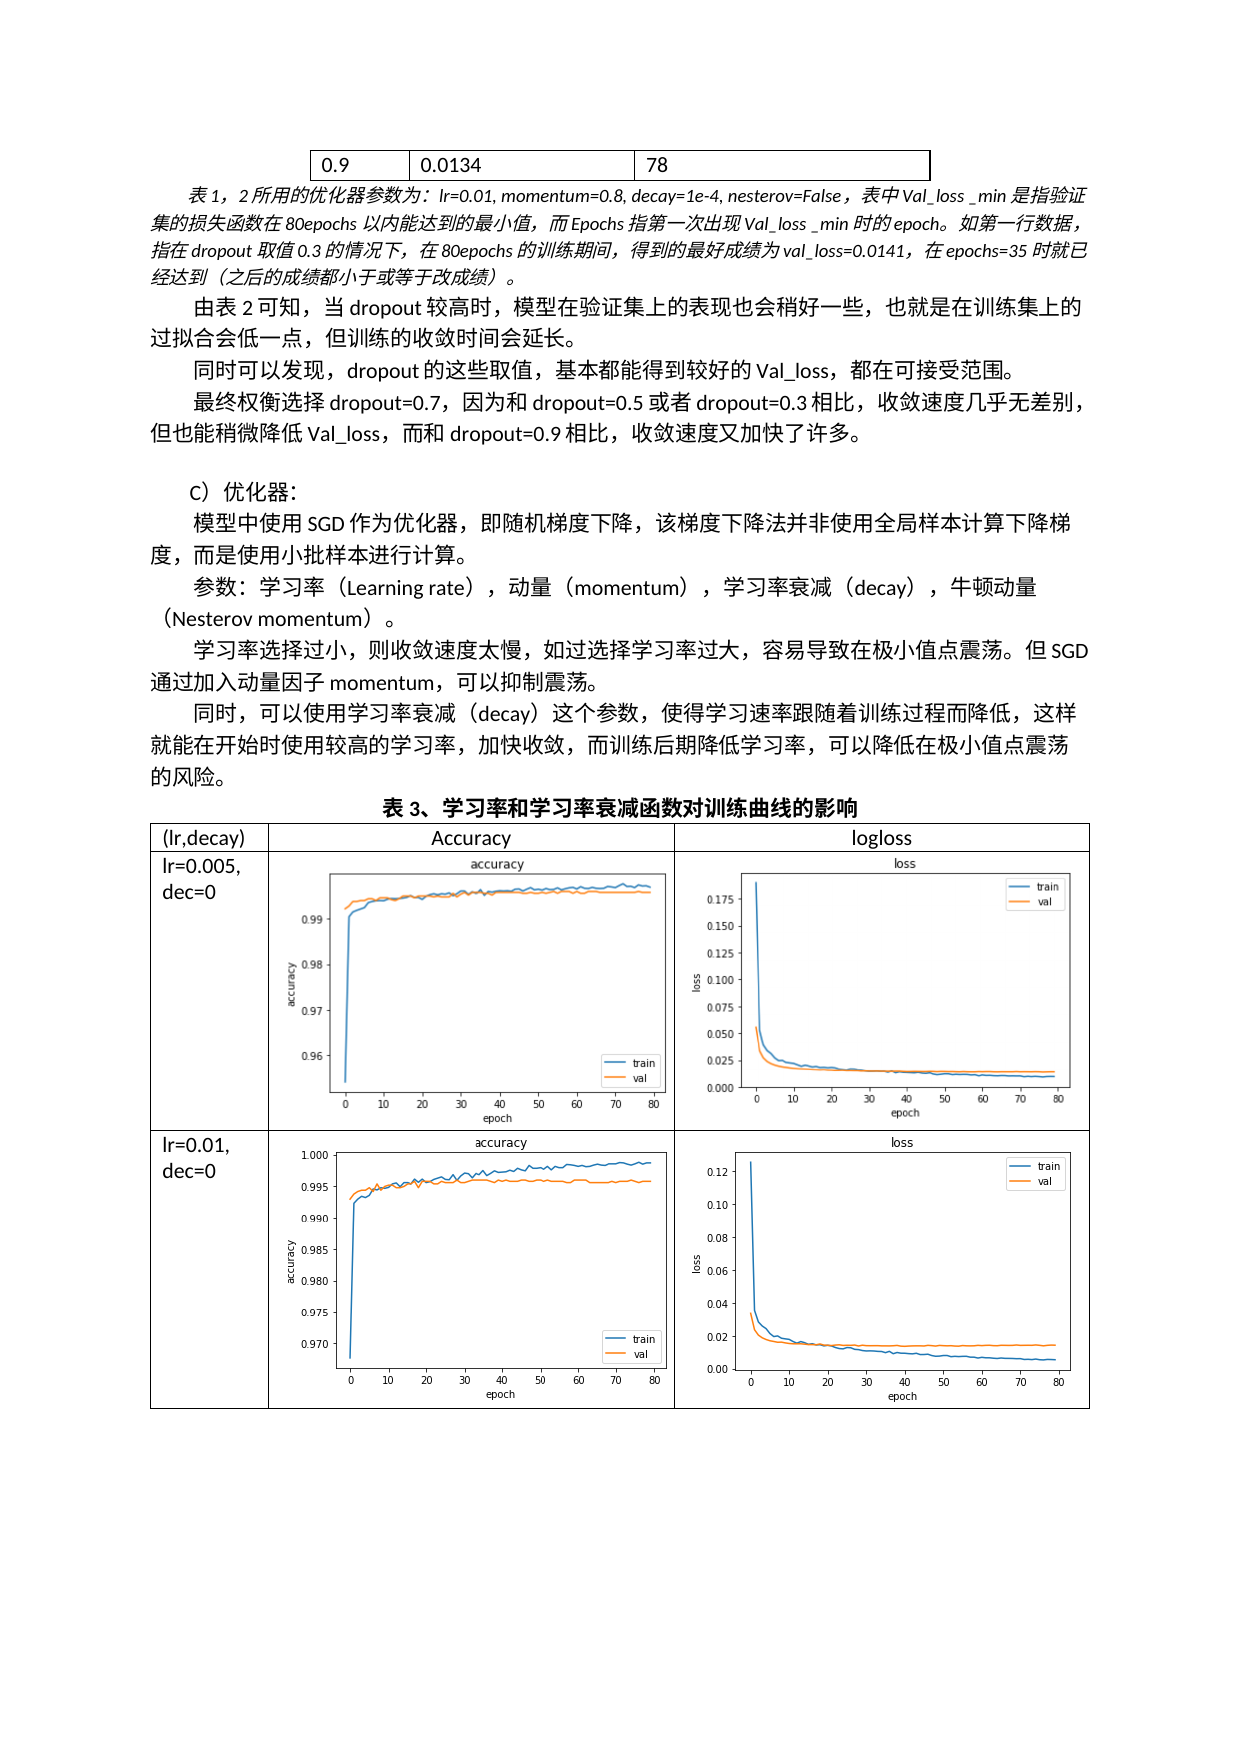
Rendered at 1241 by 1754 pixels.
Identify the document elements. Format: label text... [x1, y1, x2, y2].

text 表3、学习率和学习率衰减函数对训练曲线的影响 [150, 791, 1090, 823]
text 由表2可知，当dropout较高时，模型在验证集上的表现也会稍好一些，也就是在训练集上的过拟合会低一点，但训练的收敛时间会延长。 [150, 290, 1090, 353]
table_header Accuracy [269, 824, 674, 851]
table_cell [675, 852, 1089, 1130]
picture [685, 1131, 1078, 1408]
picture [279, 851, 674, 1130]
text 参数：学习率（Learning rate），动量（momentum），学习率衰减（decay），牛顿动量（Nesterov momentum）。 [150, 570, 1090, 633]
table_cell lr=0.01, dec=0 [151, 1131, 268, 1407]
text 学习率选择过小，则收敛速度太慢，如过选择学习率过大，容易导致在极小值点震荡。但SGD通过加入动量因子momentum，可以抑制震荡。 [150, 633, 1090, 696]
text 模型中使用SGD作为优化器，即随机梯度下降，该梯度下降法并非使用全局样本计算下降梯度，而是使用小批样本进行计算。 [150, 506, 1090, 570]
table_header (lr,decay) [151, 824, 268, 851]
picture [685, 851, 1078, 1124]
text C）优化器： [150, 475, 1090, 506]
table_cell 0.9 [311, 151, 409, 180]
table_cell [269, 852, 279, 1130]
table_cell 78 [635, 151, 929, 180]
picture [279, 1131, 674, 1405]
table_header logloss [675, 824, 1089, 851]
table_cell [675, 1131, 685, 1407]
text 同时可以发现，dropout的这些取值，基本都能得到较好的Val_loss，都在可接受范围。 [150, 353, 1090, 385]
text 同时，可以使用学习率衰减（decay）这个参数，使得学习速率跟随着训练过程而降低，这样就能在开始时使用较高的学习率，加快收敛，而训练后期降低学习率，可以降低在极小值点震荡的风险。 [150, 696, 1090, 791]
table_cell [269, 1131, 674, 1407]
text 最终权衡选择dropout=0.7，因为和dropout=0.5或者dropout=0.3相比，收敛速度几乎无差别，但也能稍微降低Val_loss，而和dropout=0.9相比，收敛速度又加快了许多。 [150, 385, 1090, 448]
table_cell lr=0.005, dec=0 [151, 852, 268, 1130]
table_cell 0.0134 [410, 151, 634, 180]
table_cell [1078, 1131, 1089, 1407]
text 表1，2所用的优化器参数为：lr=0.01, momentum=0.8, decay=1e-4, nesterov=False，表中Val_loss _min是指验证集的损失函数在80epochs以内能达到的最小值，而Epochs指第一次出现Val_loss _min时的epoch。如第一行数据，指在dropout取值0.3的情况下，在80epochs的训练期间，得到的最好成绩为val_loss=0.0141，在epochs=35时就已经达到（之后的成绩都小于或等于改成绩）。 [150, 181, 1090, 290]
